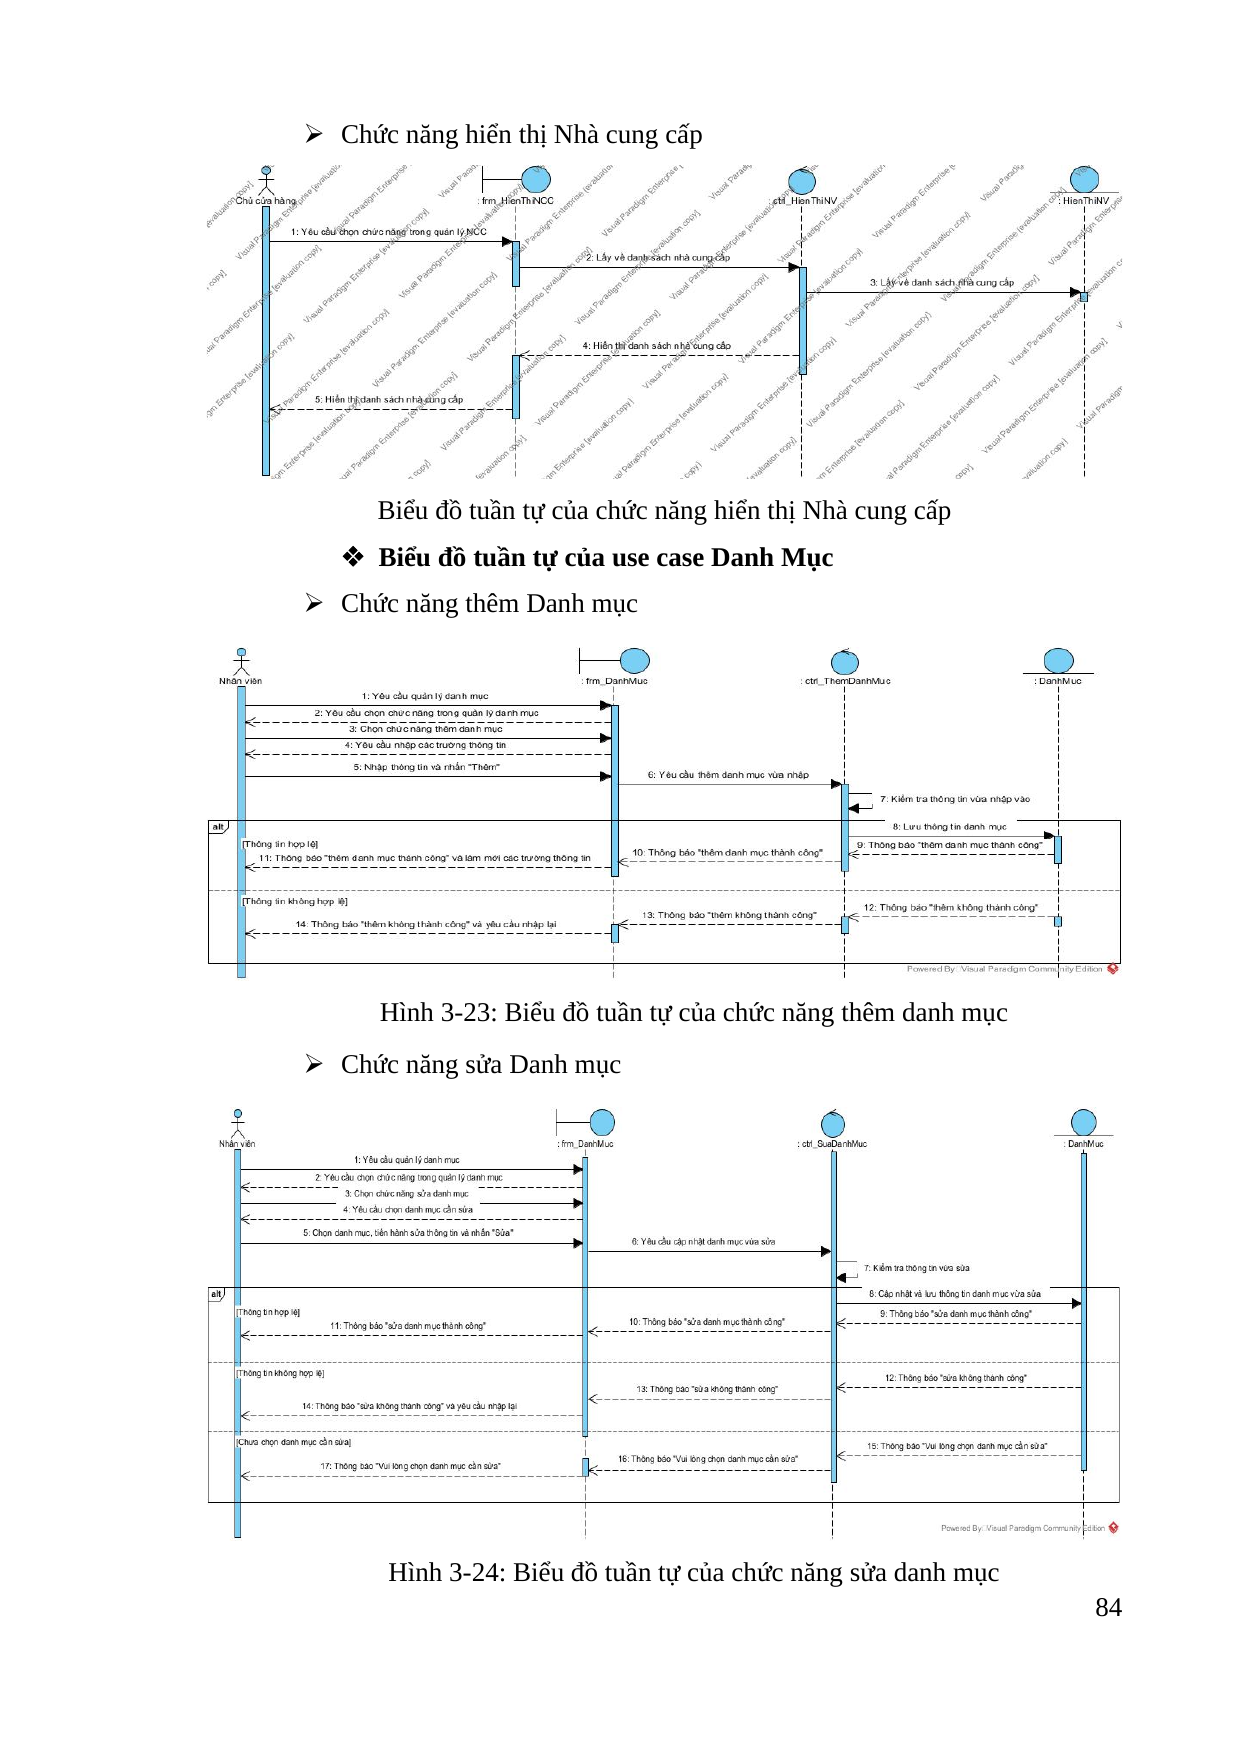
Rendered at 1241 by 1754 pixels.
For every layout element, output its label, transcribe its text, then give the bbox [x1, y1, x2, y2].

list Chức năng thêm Danh mục [303, 588, 1122, 619]
list Chức năng hiển thị Nhà cung cấp [303, 118, 1122, 149]
list Chức năng sửa Danh mục [303, 1048, 1122, 1079]
picture [206, 165, 1123, 479]
picture [206, 1107, 1122, 1541]
list Biểu đồ tuần tự của use case Danh Mục [341, 541, 1122, 572]
picture [206, 647, 1123, 981]
text Biểu đồ tuần tự của chức năng hiển thị Nhà cung cấp [207, 494, 1122, 525]
